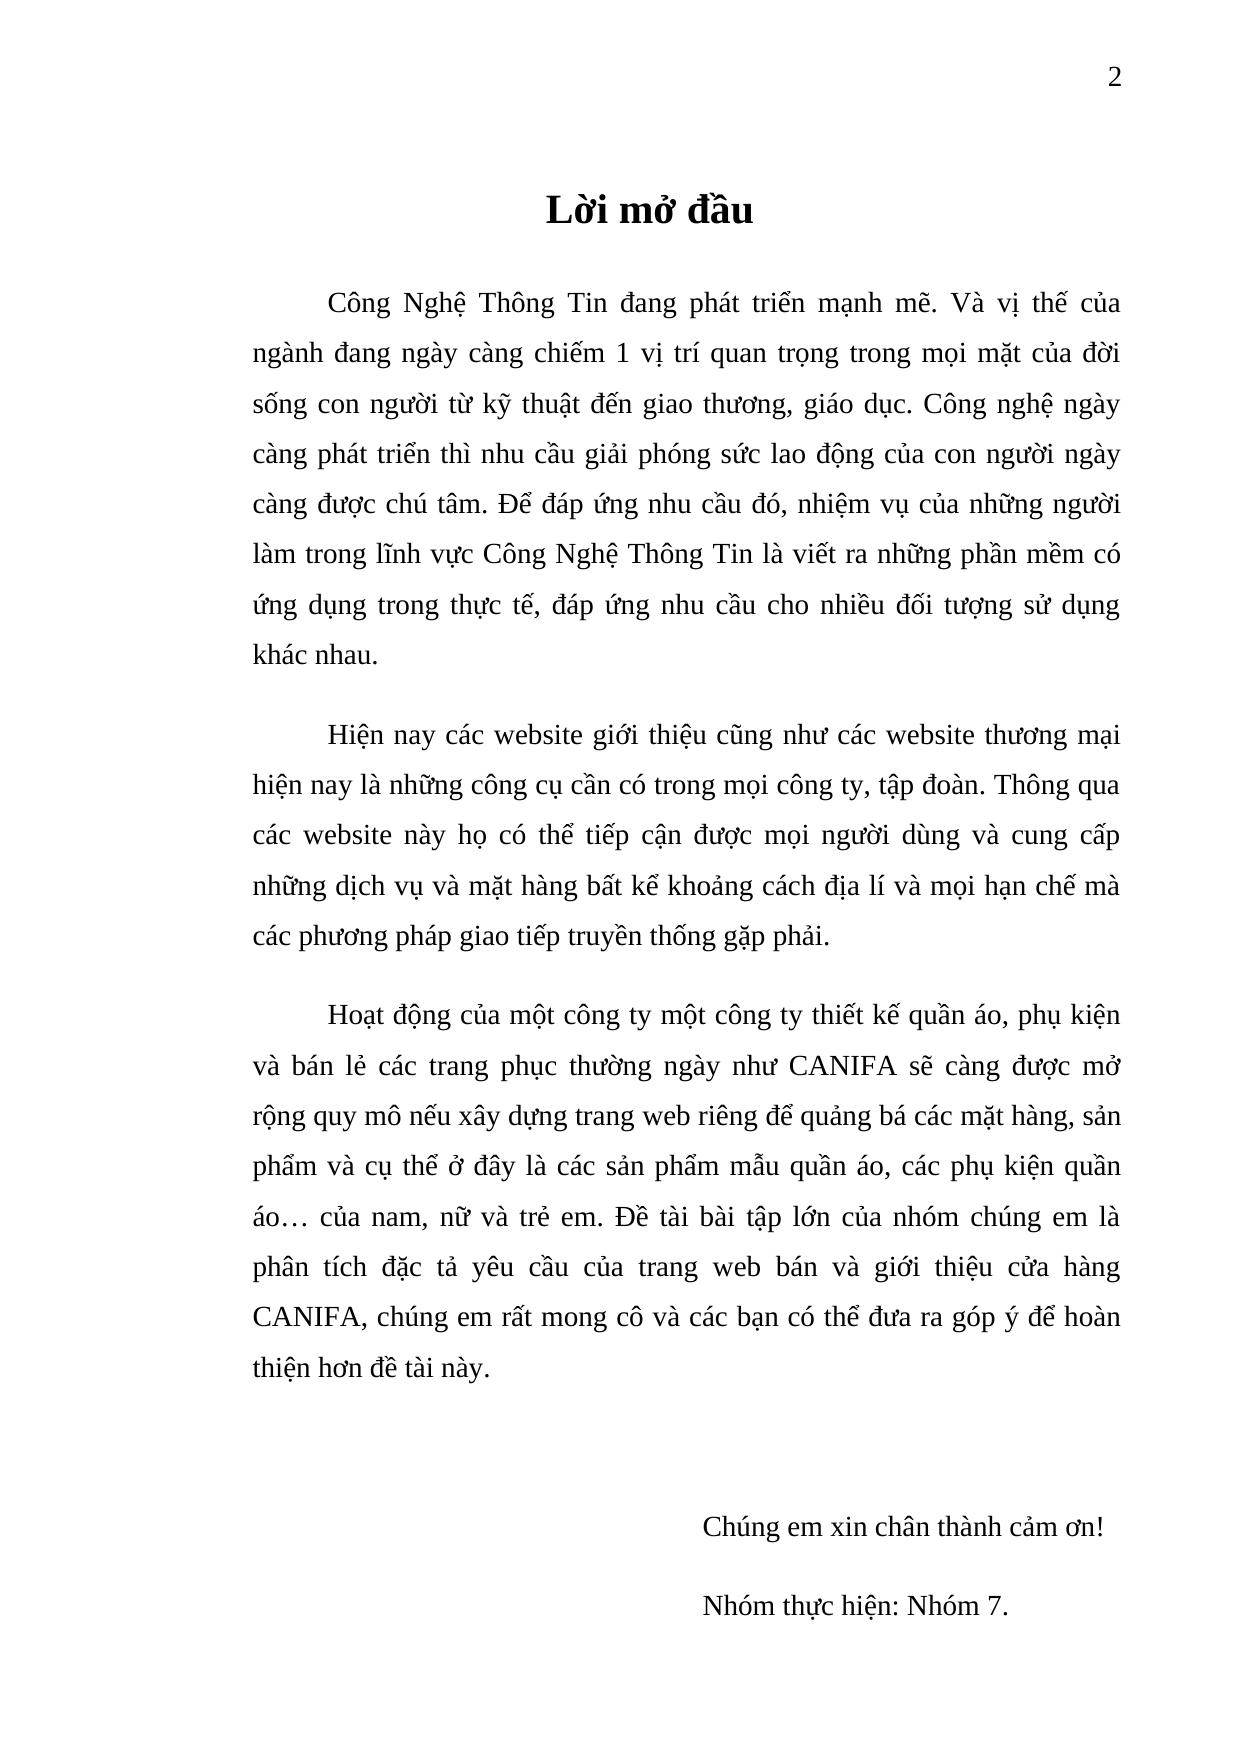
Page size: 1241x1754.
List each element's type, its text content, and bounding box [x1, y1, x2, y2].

text Hoạt động của một công ty một công ty thiết kế quần áo, phụ kiện và bán lẻ các trang phục thường ngày như CANIFA sẽ càng được mở rộng quy mô nếu xây dựng trang web riêng để quảng bá các mặt hàng, sản phẩm và cụ thể ở đây là các sản phẩm mẫu quần áo, các phụ kiện quần áo… của nam, nữ và trẻ em. Đề tài bài tập lớn của nhóm chúng em là phân tích đặc tả yêu cầu của trang web bán và giới thiệu cửa hàng CANIFA, chúng em rất mong cô và các bạn có thể đưa ra góp ý để hoàn thiện hơn đề tài này. [252, 997, 1122, 1383]
text Chúng em xin chân thành cảm ơn! [627, 1509, 1122, 1542]
text Nhóm thực hiện: Nhóm 7. [627, 1588, 1122, 1622]
subtitle Lời mở đầu [177, 184, 1122, 232]
text Hiện nay các website giới thiệu cũng như các website thương mại hiện nay là những công cụ cần có trong mọi công ty, tập đoàn. Thông qua các website này họ có thể tiếp cận được mọi người dùng và cung cấp những dịch vụ và mặt hàng bất kể khoảng cách địa lí và mọi hạn chế mà các phương pháp giao tiếp truyền thống gặp phải. [252, 717, 1122, 952]
text Công Nghệ Thông Tin đang phát triển mạnh mẽ. Và vị thế của ngành đang ngày càng chiếm 1 vị trí quan trọng trong mọi mặt của đời sống con người từ kỹ thuật đến giao thương, giáo dục. Công nghệ ngày càng phát triển thì nhu cầu giải phóng sức lao động của con người ngày càng được chú tâm. Để đáp ứng nhu cầu đó, nhiệm vụ của những người làm trong lĩnh vực Công Nghệ Thông Tin là viết ra những phần mềm có ứng dụng trong thực tế, đáp ứng nhu cầu cho nhiều đối tượng sử dụng khác nhau. [252, 285, 1122, 671]
